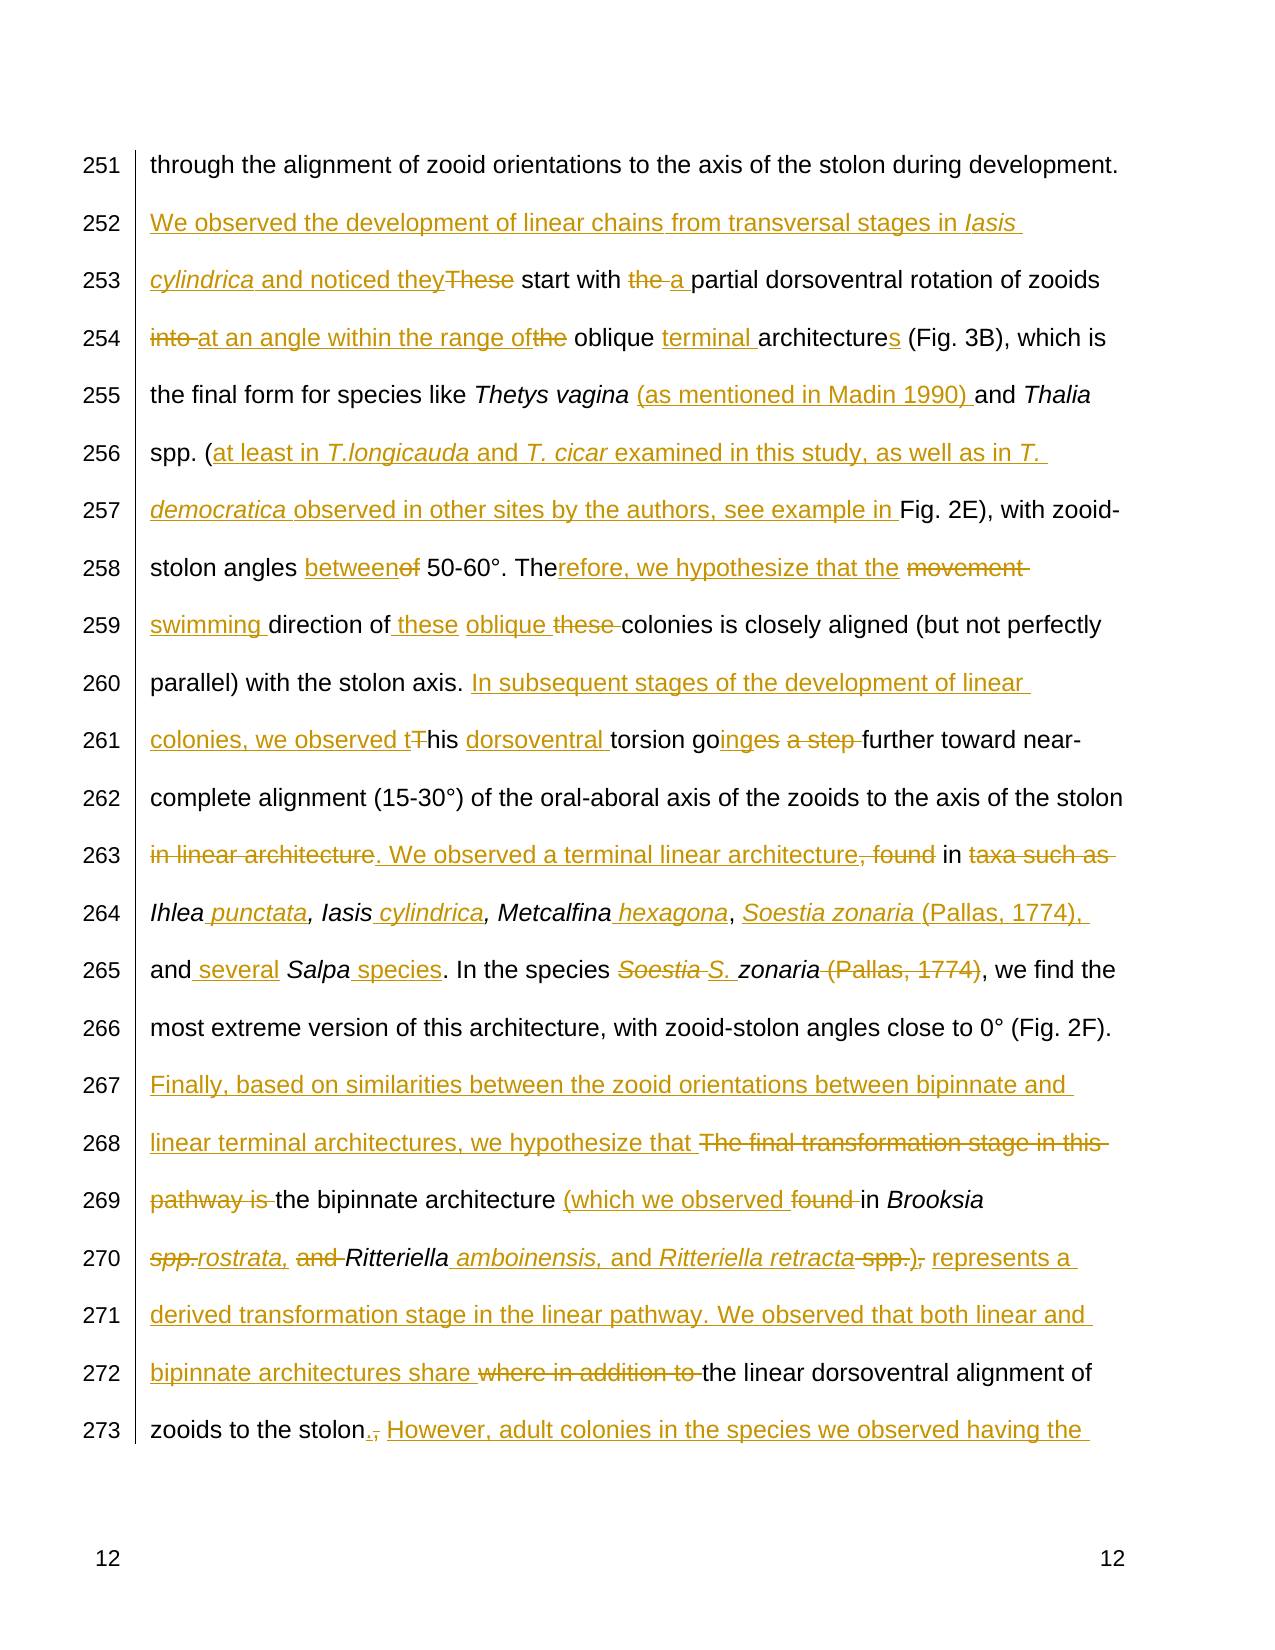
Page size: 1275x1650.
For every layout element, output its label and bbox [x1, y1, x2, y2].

text [150, 150, 1125, 1444]
